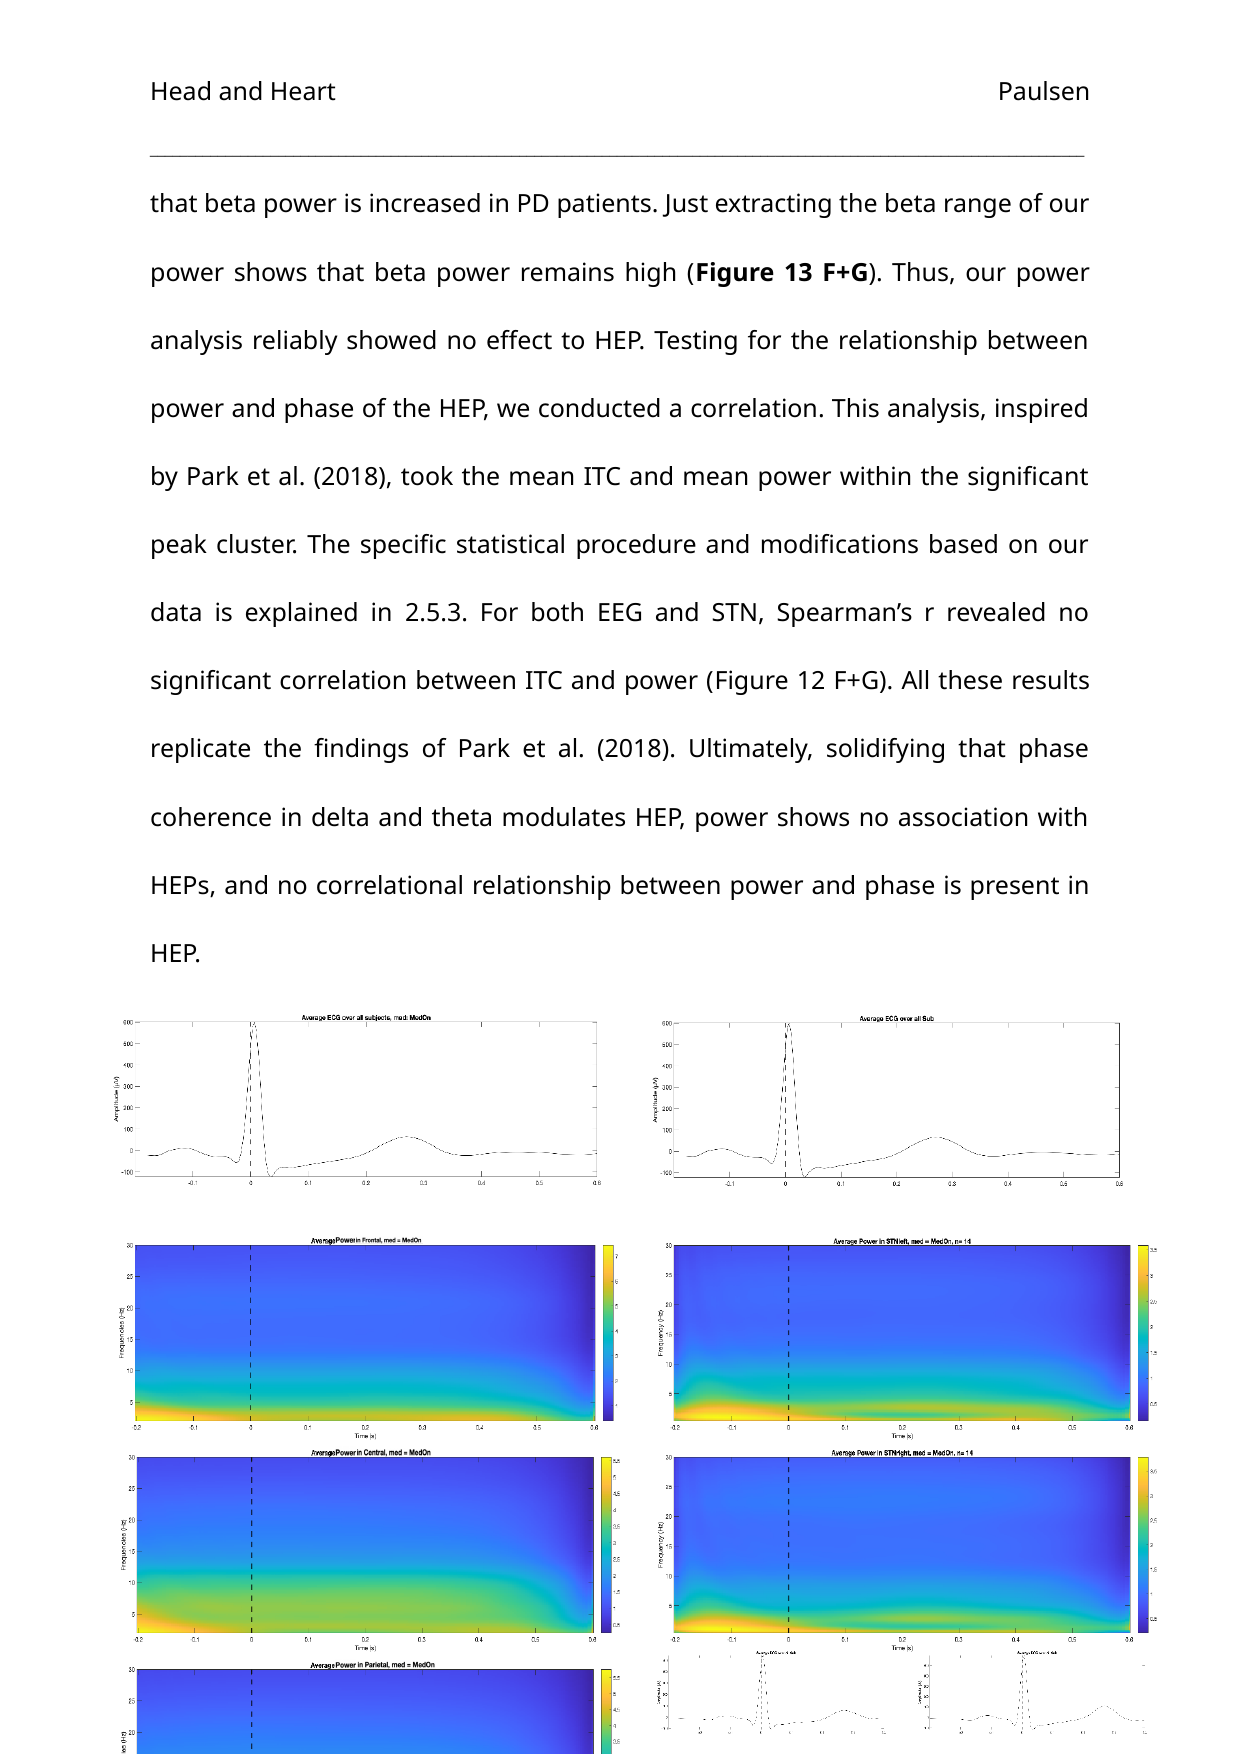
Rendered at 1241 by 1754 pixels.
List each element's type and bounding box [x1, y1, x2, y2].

text [150, 186, 1090, 969]
picture [113, 1014, 620, 1754]
picture [652, 1015, 1163, 1754]
